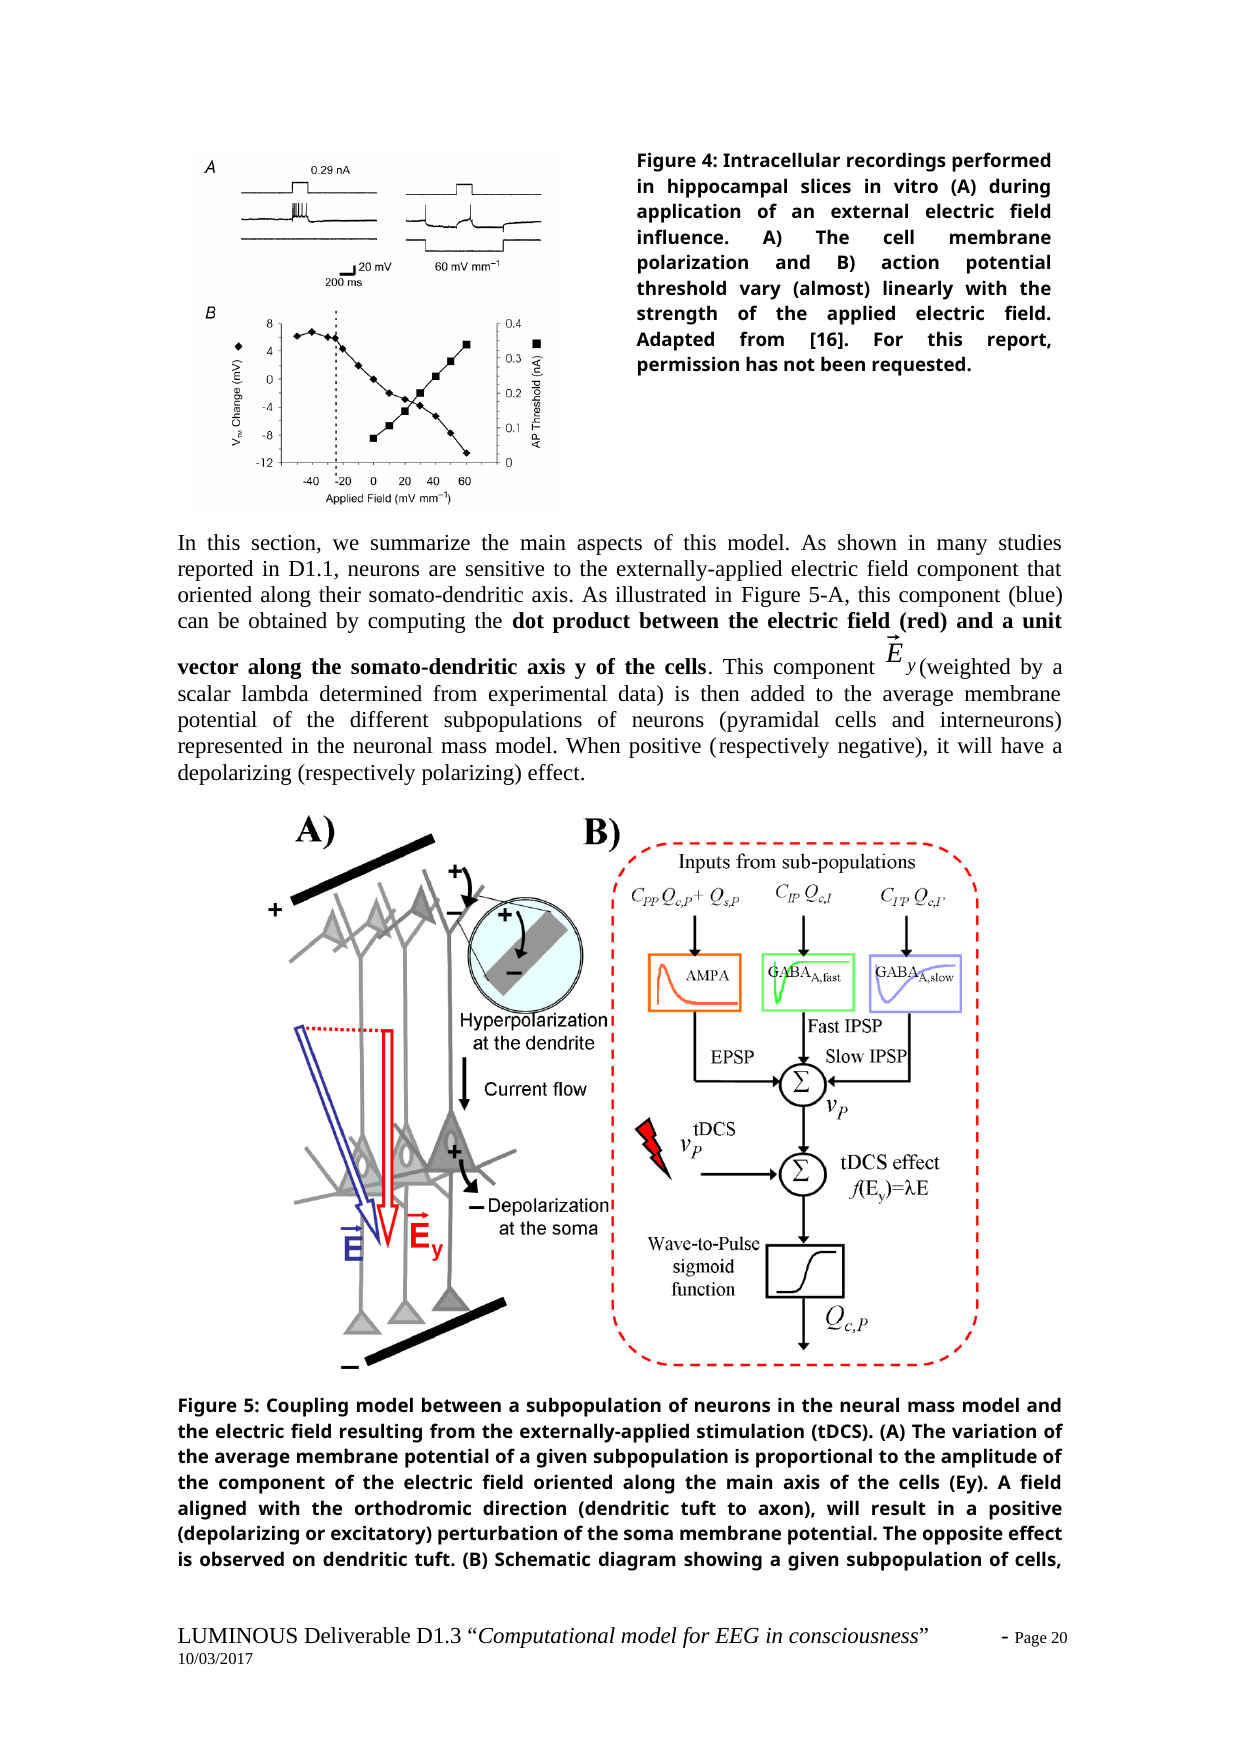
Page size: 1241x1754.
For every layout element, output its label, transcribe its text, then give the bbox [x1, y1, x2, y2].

picture [255, 797, 985, 1381]
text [177, 1393, 1063, 1571]
picture [188, 147, 565, 517]
text In this section, we summarize the main aspects of this model. As shown in many studies reported in D1.1, neurons are sensitive to the externally-applied electric field component that oriented along their somato-dendritic axis. As illustrated in Figure 5-A, this component (blue) can be obtained by computing the dot product between the electric field (red) and a unit vector along the somato-dendritic axis y of the cells. This component (weighted by a scalar lambda determined from experimental data) is then added to the average membrane potential of the different subpopulations of neurons (pyramidal cells and interneurons) represented in the neuronal mass model. When positive (respectively negative), it will have a depolarizing (respectively polarizing) effect. [177, 528, 1063, 785]
table_header [177, 148, 625, 528]
table_header Figure 4: Intracellular recordings performed in hippocampal slices in vitro (A) during application of an external electric field influence. A) The cell membrane polarization and B) action potential threshold vary (almost) linearly with the strength of the applied electric field. Adapted from [16]. For this report, permission has not been requested. [625, 148, 1063, 528]
